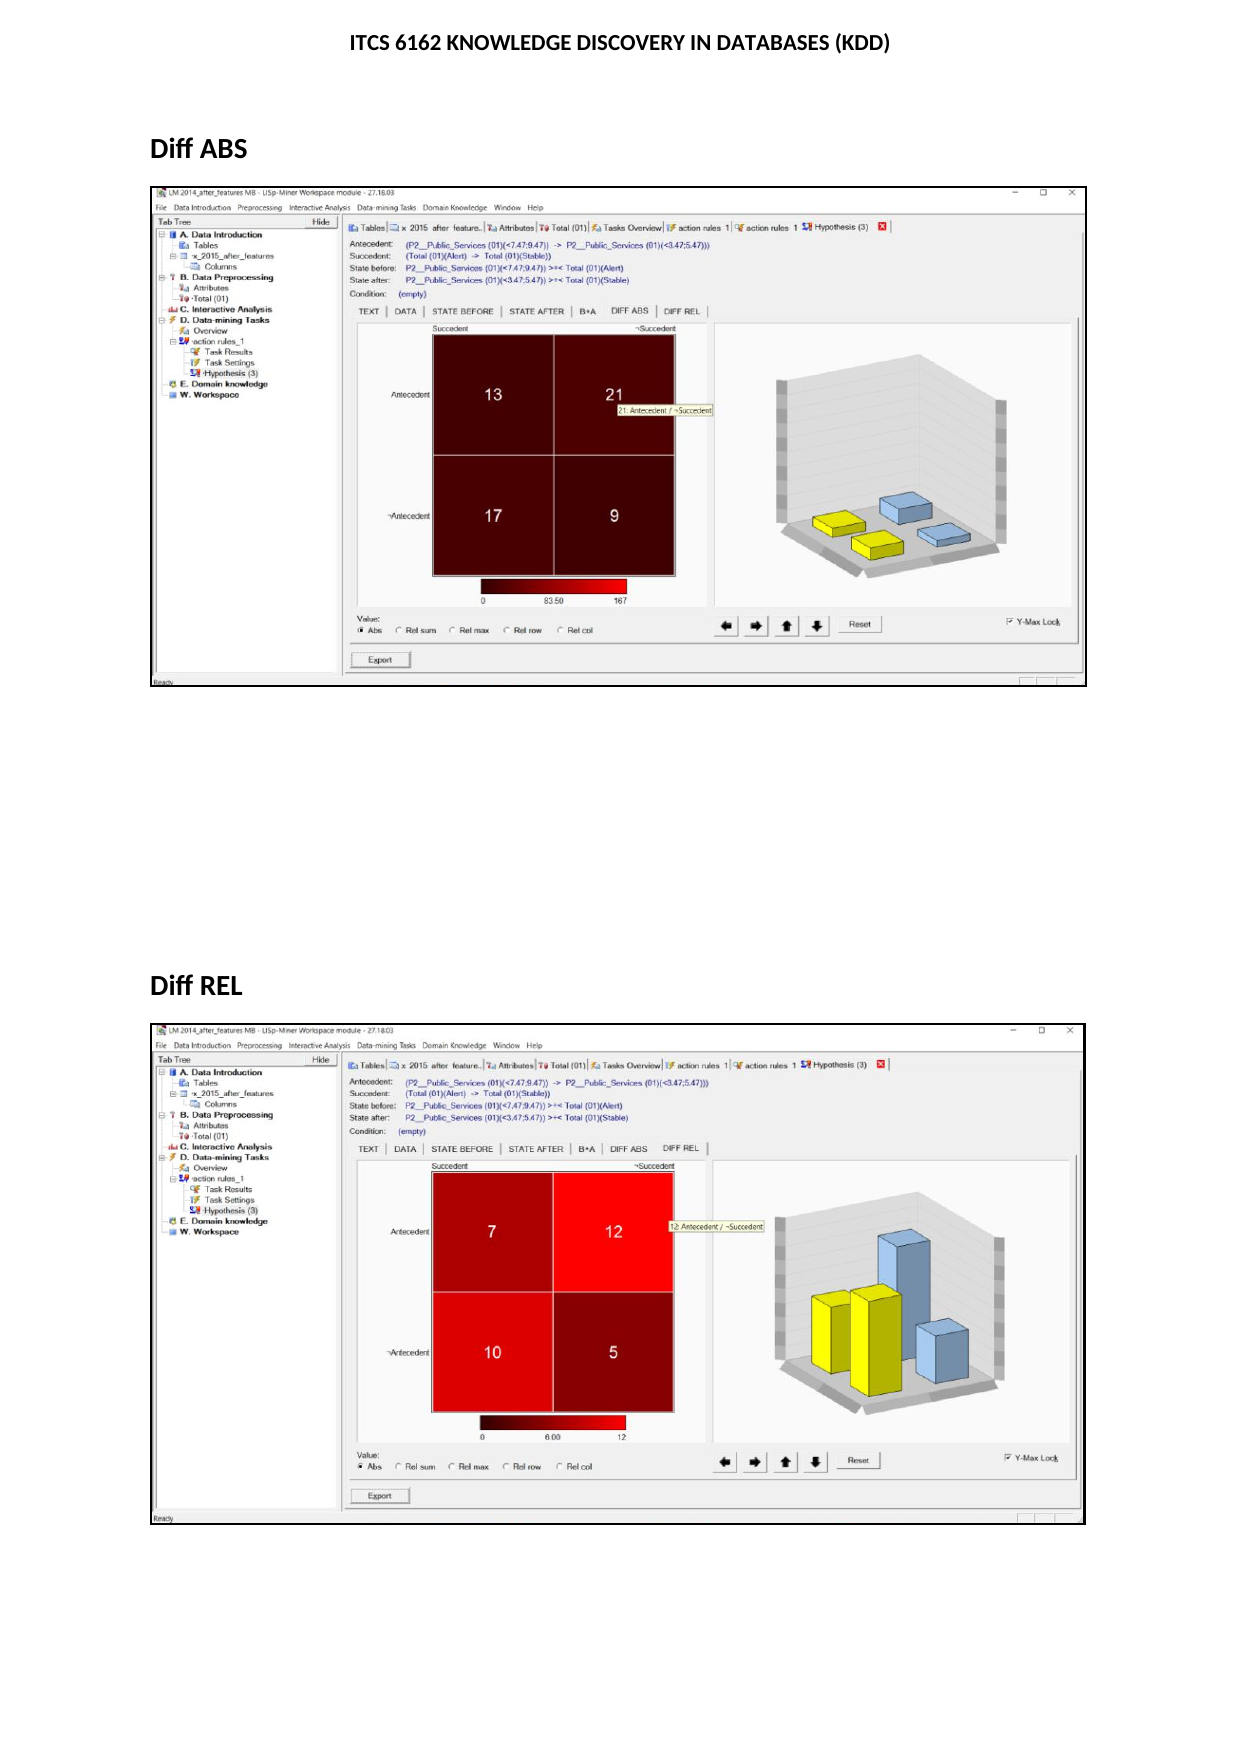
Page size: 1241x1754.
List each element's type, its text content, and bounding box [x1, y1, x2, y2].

text Diff ABS [150, 130, 1090, 165]
text Diff REL [150, 967, 1090, 1003]
picture [152, 188, 1085, 685]
picture [152, 1025, 1083, 1523]
